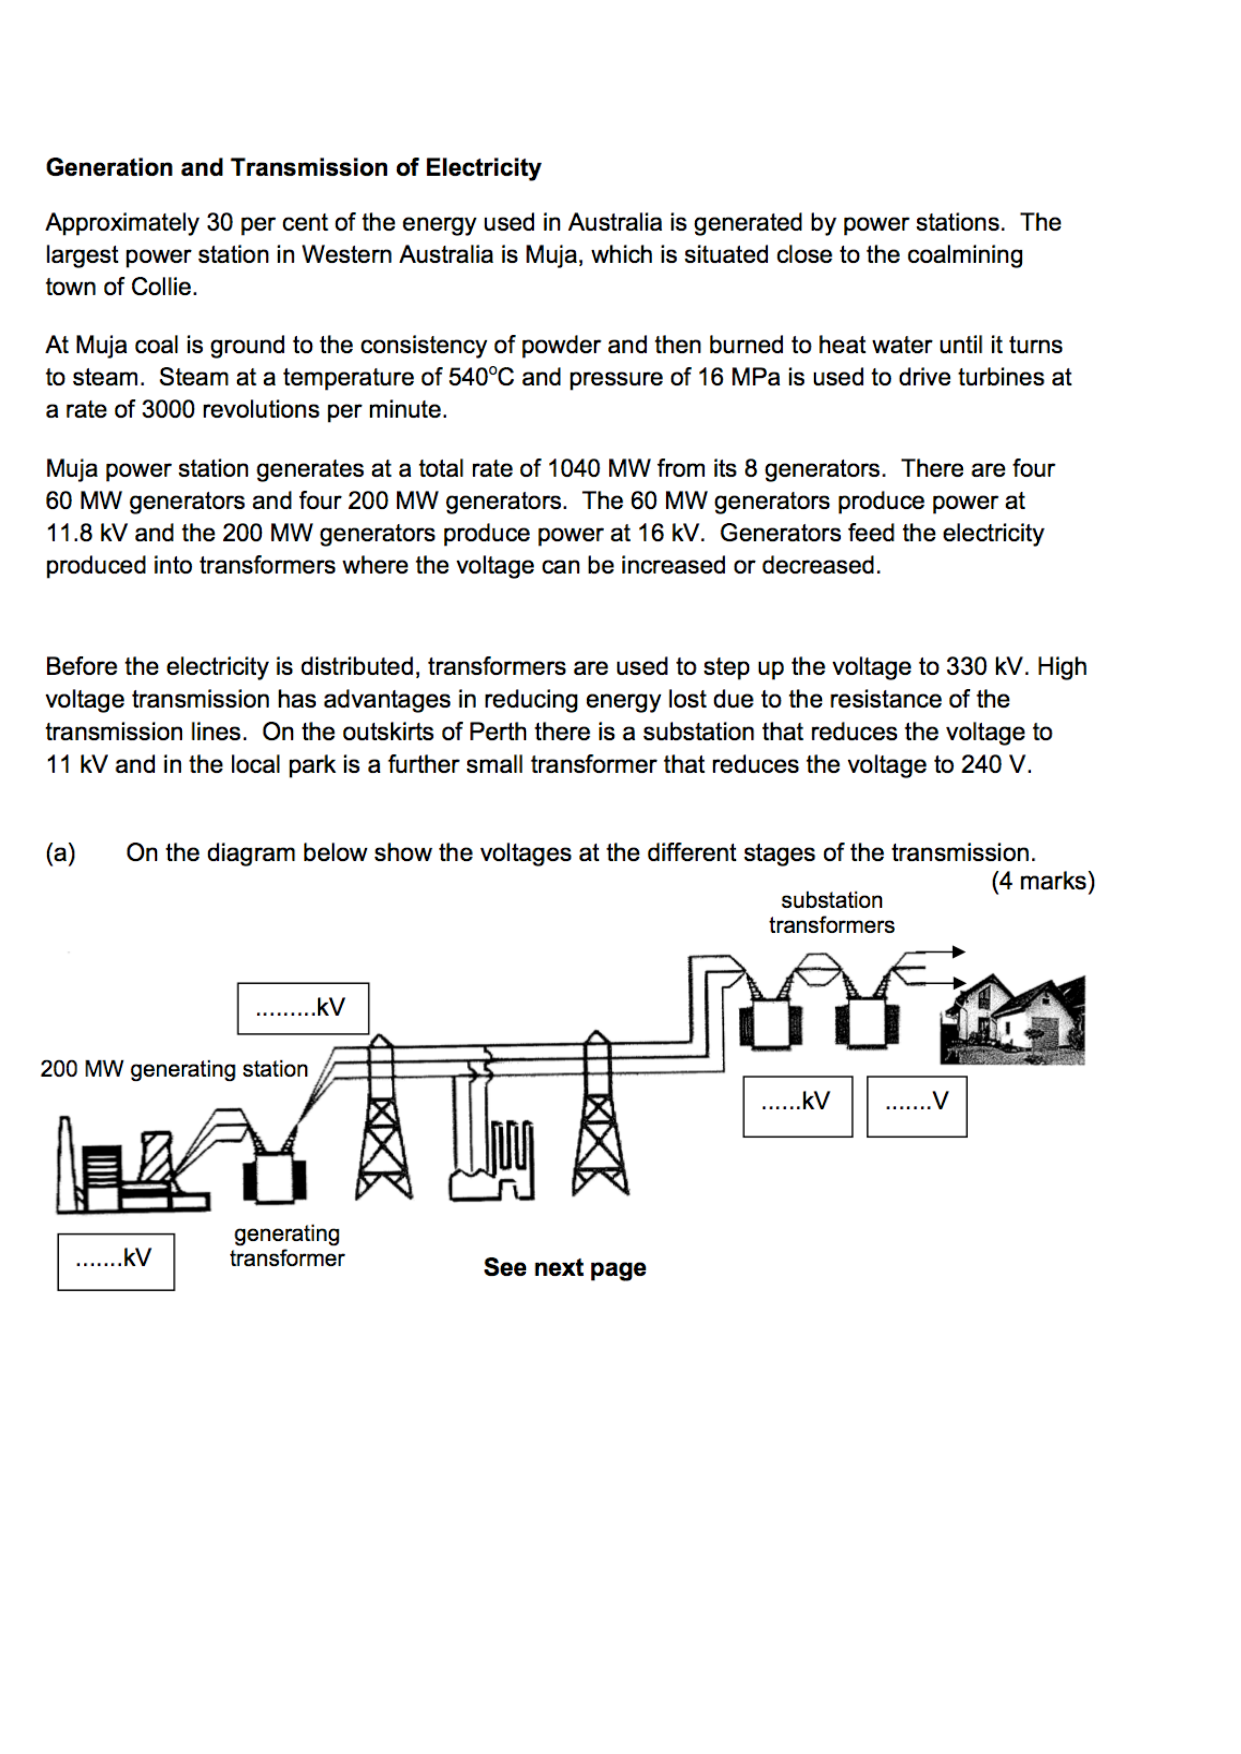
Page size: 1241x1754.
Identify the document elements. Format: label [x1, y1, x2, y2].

picture [28, 150, 1110, 594]
picture [9, 651, 1191, 1338]
